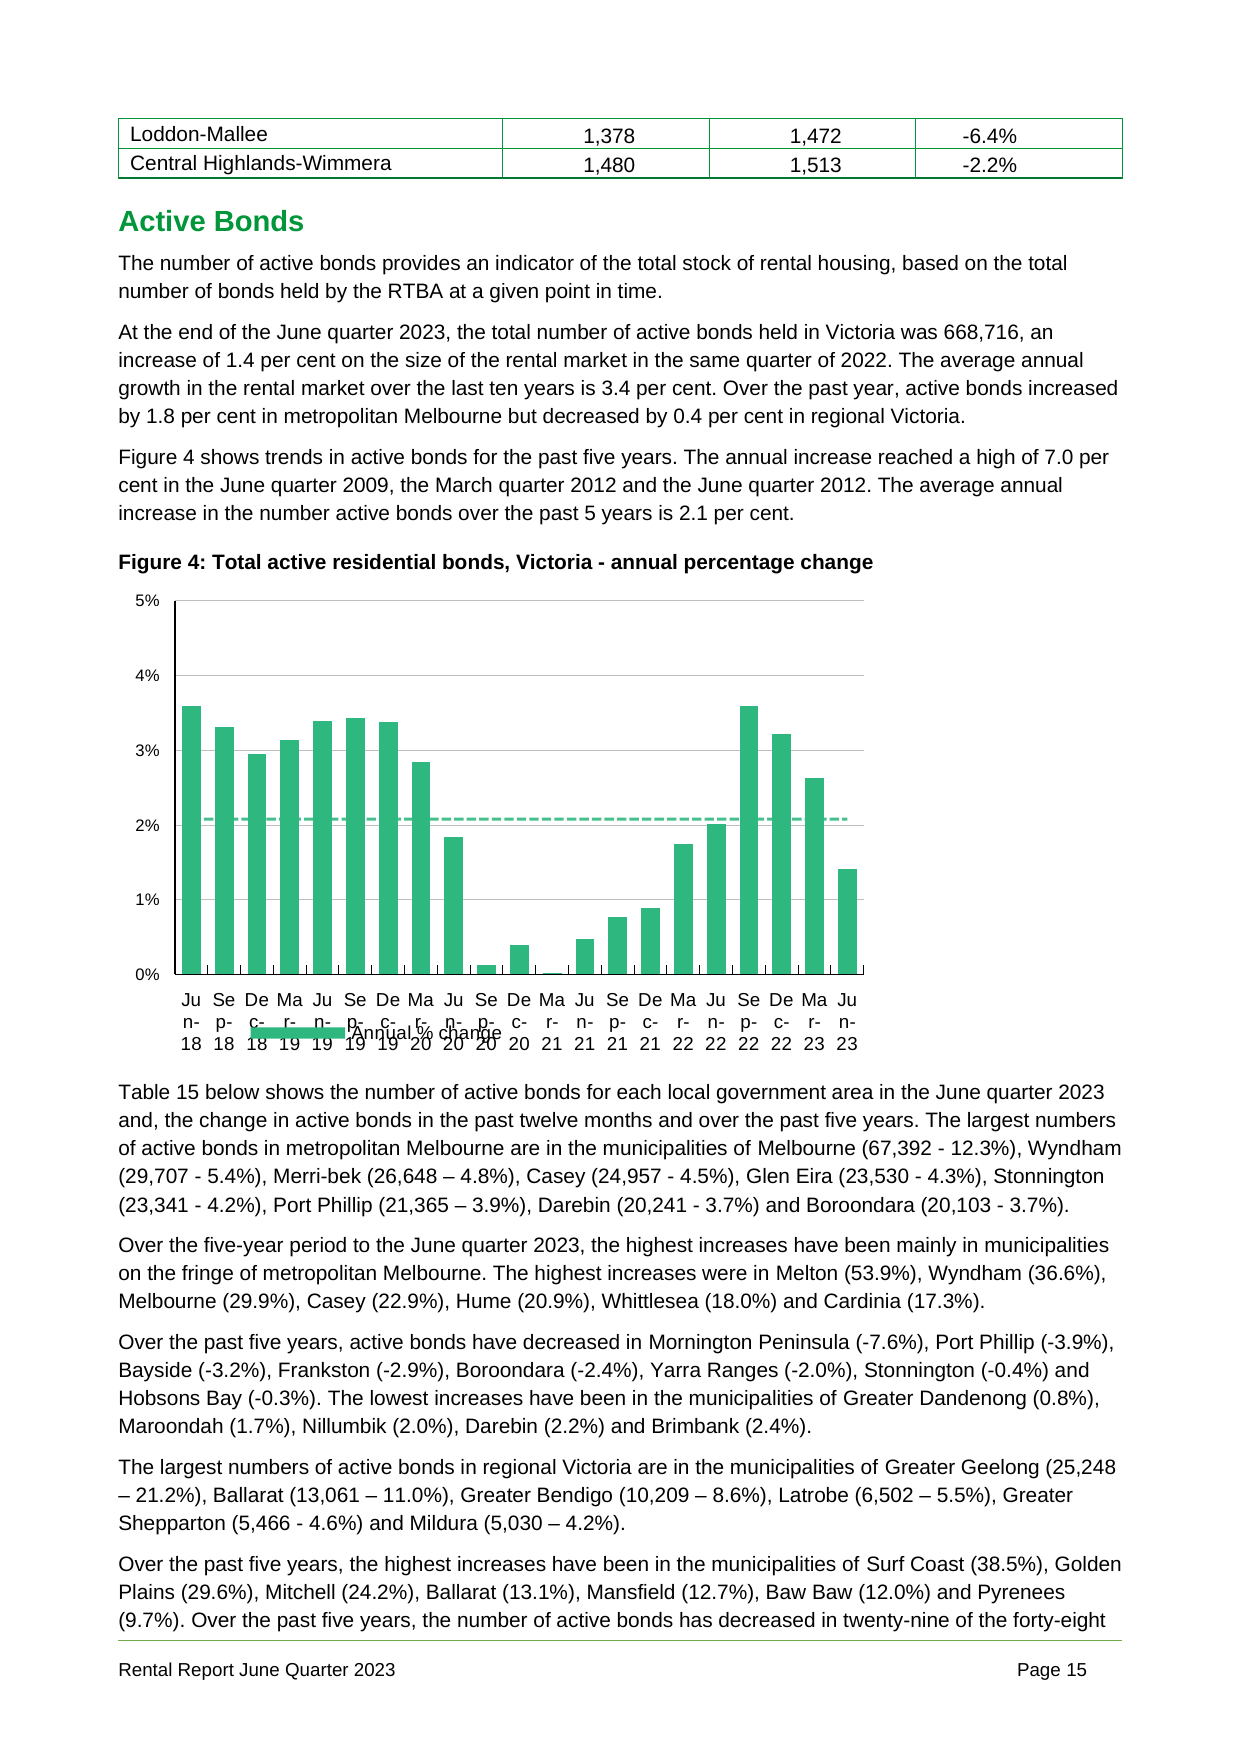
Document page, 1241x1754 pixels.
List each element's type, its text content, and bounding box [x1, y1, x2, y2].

text Table 15 below shows the number of active bonds for each local government area in the June quarter 2023 and, the change in active bonds in the past twelve months and over the past five years. The largest numbers of active bonds in metropolitan Melbourne are in the municipalities of Melbourne (67,392 - 12.3%), Wyndham (29,707 - 5.4%), Merri-bek (26,648 – 4.8%), Casey (24,957 - 4.5%), Glen Eira (23,530 - 4.3%), Stonnington (23,341 - 4.2%), Port Phillip (21,365 – 3.9%), Darebin (20,241 - 3.7%) and Boroondara (20,103 - 3.7%). [118, 1076, 1122, 1216]
table_cell 1,513 [710, 149, 915, 177]
text The number of active bonds provides an indicator of the total stock of rental housing, based on the total number of bonds held by the RTBA at a given point in time. [118, 247, 1122, 303]
subtitle Active Bonds [118, 204, 1122, 238]
text Over the five-year period to the June quarter 2023, the highest increases have been mainly in municipalities on the fringe of metropolitan Melbourne. The highest increases were in Melton (53.9%), Wyndham (36.6%), Melbourne (29.9%), Casey (22.9%), Hume (20.9%), Whittlesea (18.0%) and Cardinia (17.3%). [118, 1229, 1122, 1313]
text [118, 1548, 1122, 1632]
table_cell Central Highlands-Wimmera [119, 149, 502, 177]
table_cell -2.2% [916, 149, 1122, 177]
table_cell Loddon-Mallee [119, 119, 502, 148]
text At the end of the June quarter 2023, the total number of active bonds held in Victoria was 668,716, an increase of 1.4 per cent on the size of the rental market in the same quarter of 2022. The average annual growth in the rental market over the last ten years is 3.4 per cent. Over the past year, active bonds increased by 1.8 per cent in metropolitan Melbourne but decreased by 0.4 per cent in regional Victoria. [118, 316, 1122, 428]
text Figure 4 shows trends in active bonds for the past five years. The annual increase reached a high of 7.0 per cent in the June quarter 2009, the March quarter 2012 and the June quarter 2012. The average annual increase in the number active bonds over the past 5 years is 2.1 per cent. [118, 441, 1122, 525]
table_cell 1,480 [503, 149, 709, 177]
table_cell 1,378 [503, 119, 709, 148]
table_cell -6.4% [916, 119, 1122, 148]
text Figure 4: Total active residential bonds, Victoria - annual percentage change [118, 550, 1122, 574]
text Over the past five years, active bonds have decreased in Mornington Peninsula (-7.6%), Port Phillip (-3.9%), Bayside (-3.2%), Frankston (-2.9%), Boroondara (-2.4%), Yarra Ranges (-2.0%), Stonnington (-0.4%) and Hobsons Bay (-0.3%). The lowest increases have been in the municipalities of Greater Dandenong (0.8%), Maroondah (1.7%), Nillumbik (2.0%), Darebin (2.2%) and Brimbank (2.4%). [118, 1326, 1122, 1438]
text The largest numbers of active bonds in regional Victoria are in the municipalities of Greater Geelong (25,248 – 21.2%), Ballarat (13,061 – 11.0%), Greater Bendigo (10,209 – 8.6%), Latrobe (6,502 – 5.5%), Greater Shepparton (5,466 - 4.6%) and Mildura (5,030 – 4.2%). [118, 1451, 1122, 1535]
table_cell 1,472 [710, 119, 915, 148]
